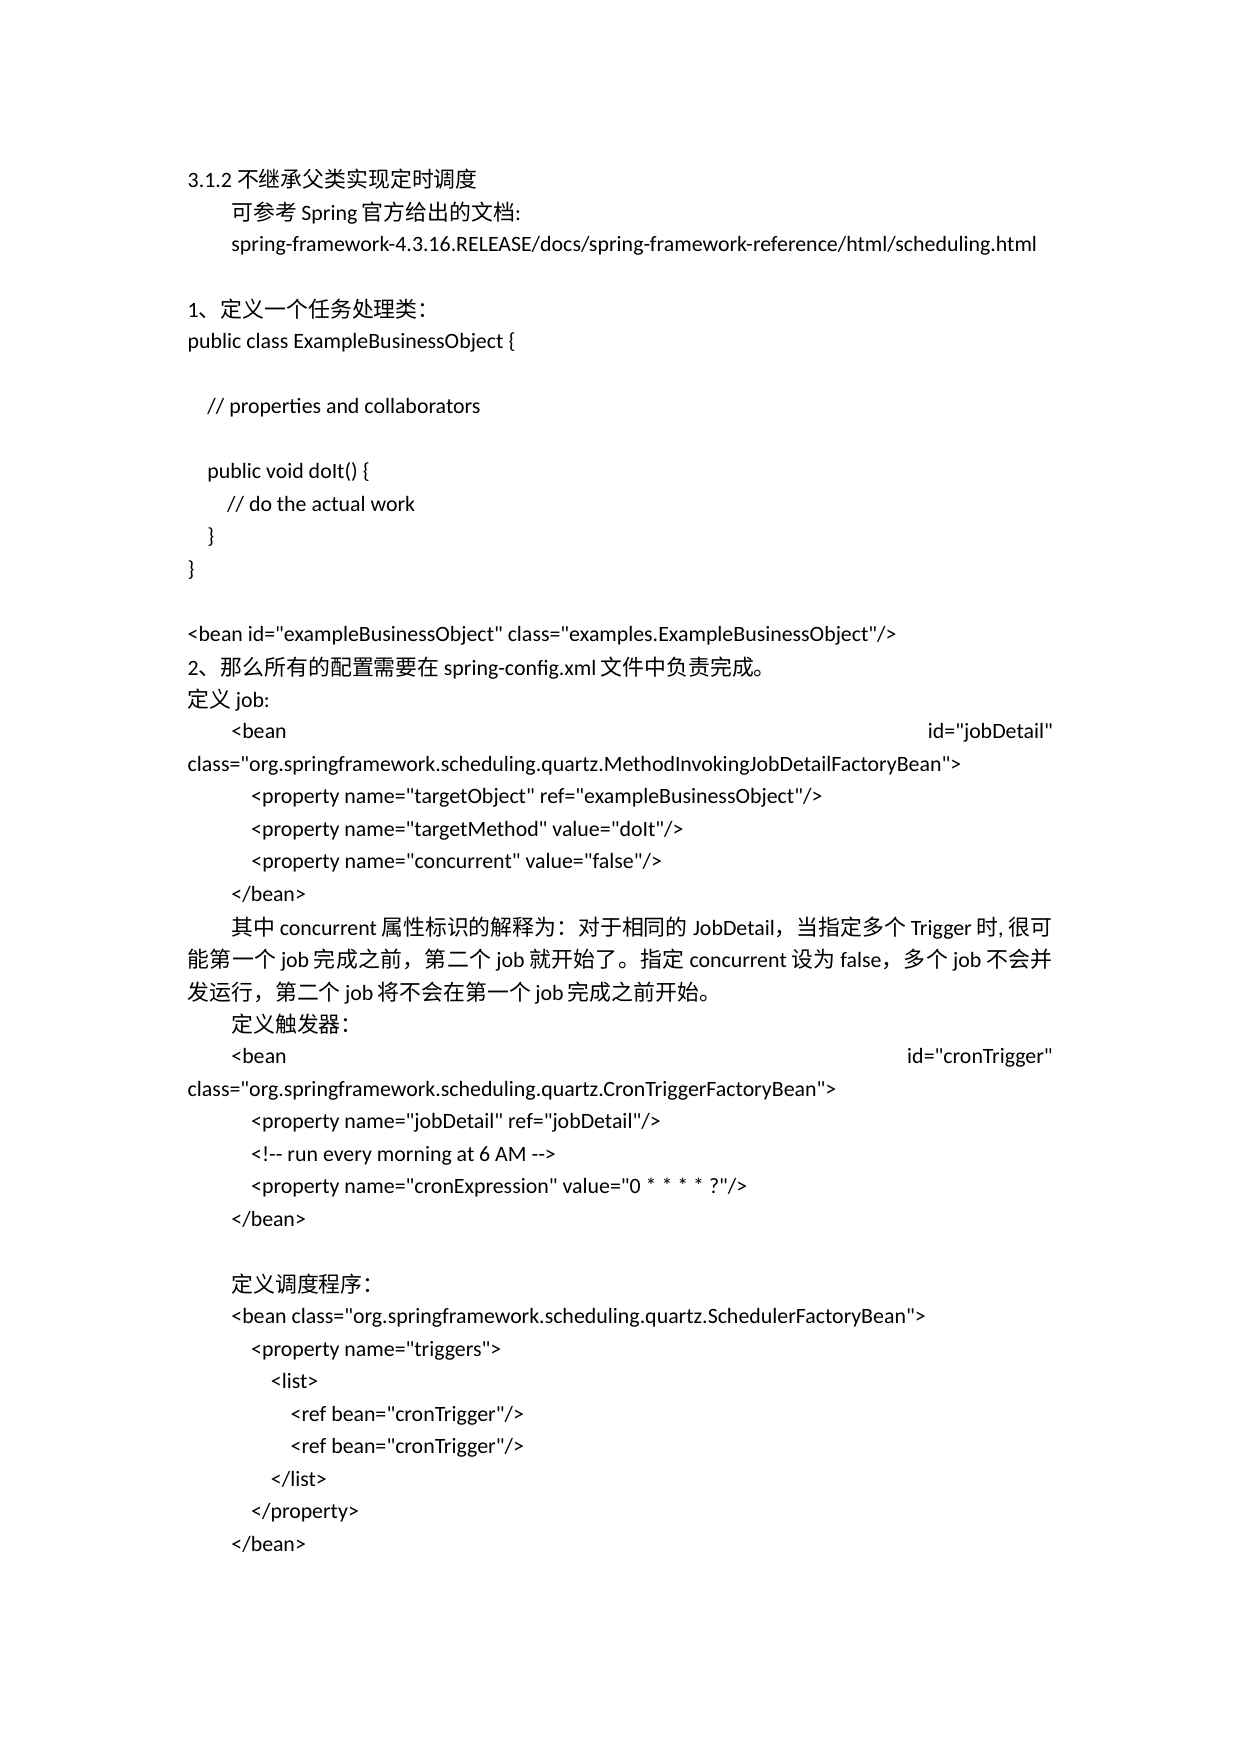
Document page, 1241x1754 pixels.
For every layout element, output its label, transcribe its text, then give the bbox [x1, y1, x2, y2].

list // do the actual work [187, 487, 1053, 519]
text <bean id="jobDetail" class="org.springframework.scheduling.quartz.MethodInvokingJobDetailFactoryBean"> [187, 714, 1053, 779]
list 3.1.2 不继承父类实现定时调度 [187, 162, 1053, 194]
list 可参考Spring官方给出的文档: [187, 194, 1053, 227]
list public void doIt() { [187, 454, 1053, 487]
text <bean class="org.springframework.scheduling.quartz.SchedulerFactoryBean"> [187, 1299, 1053, 1332]
list } [187, 519, 1053, 552]
text </bean> [187, 1202, 1053, 1234]
list 定义一个任务处理类： [187, 292, 1053, 324]
list <bean id="exampleBusinessObject" class="examples.ExampleBusinessObject"/> [187, 617, 1053, 649]
text <property name="targetMethod" value="doIt"/> [187, 812, 1053, 844]
text <property name="cronExpression" value="0 * * * * ?"/> [187, 1169, 1053, 1202]
list spring-framework-4.3.16.RELEASE/docs/spring-framework-reference/html/scheduling.html [187, 227, 1053, 259]
text <!-- run every morning at 6 AM --> [187, 1137, 1053, 1169]
text <property name="triggers"> [187, 1332, 1053, 1364]
text 定义调度程序： [187, 1267, 1053, 1299]
text <property name="jobDetail" ref="jobDetail"/> [187, 1104, 1053, 1137]
text <property name="targetObject" ref="exampleBusinessObject"/> [187, 779, 1053, 812]
text <property name="concurrent" value="false"/> [187, 844, 1053, 877]
text <bean id="cronTrigger" class="org.springframework.scheduling.quartz.CronTriggerFactoryBean"> [187, 1039, 1053, 1104]
text <ref bean="cronTrigger"/> [187, 1397, 1053, 1429]
text </list> [187, 1462, 1053, 1494]
text </bean> [187, 877, 1053, 909]
list 那么所有的配置需要在spring-config.xml文件中负责完成。 [187, 649, 1053, 682]
text <list> [187, 1364, 1053, 1397]
text <ref bean="cronTrigger"/> [187, 1429, 1053, 1462]
text 其中concurrent属性标识的解释为：对于相同的JobDetail，当指定多个Trigger时, 很可能第一个job完成之前，第二个job就开始了。指定concurrent设为false，多个job不会并发运行，第二个job将不会在第一个job完成之前开始。 [187, 909, 1053, 1007]
text </bean> [187, 1527, 1053, 1559]
list 定义job: [187, 682, 1053, 714]
text </property> [187, 1494, 1053, 1527]
list // properties and collaborators [187, 389, 1053, 422]
list } [187, 552, 1053, 584]
text 定义触发器： [187, 1007, 1053, 1039]
list public class ExampleBusinessObject { [187, 324, 1053, 357]
